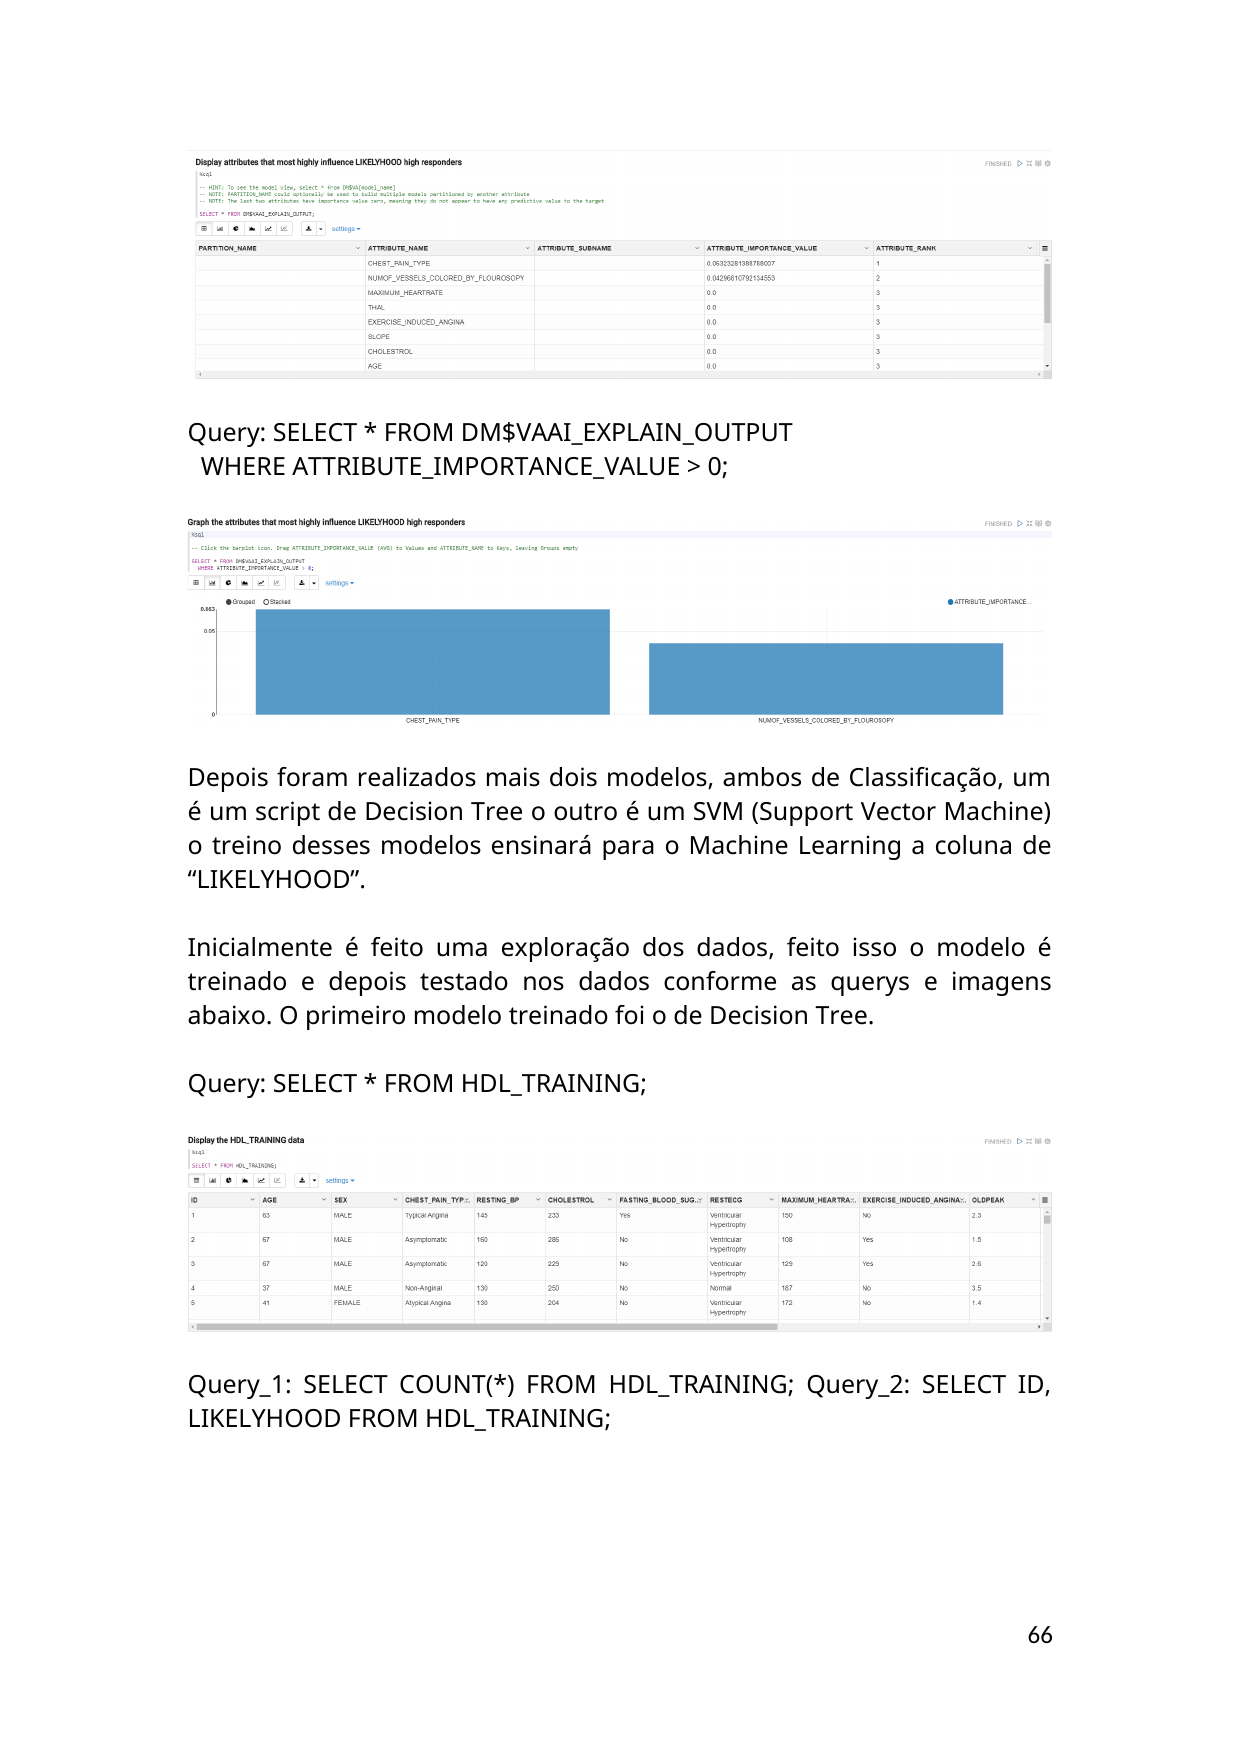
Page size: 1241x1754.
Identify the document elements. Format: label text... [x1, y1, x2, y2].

text Inicialmente é feito uma exploração dos dados, feito isso o modelo é treinado e depois testado nos dados conforme as querys e imagens abaixo. O primeiro modelo treinado foi o de Decision Tree. [187, 930, 1053, 1032]
text Query_1: SELECT COUNT(*) FROM HDL_TRAINING; Query_2: SELECT ID, LIKELYHOOD FROM HDL_TRAINING; [187, 1367, 1053, 1435]
picture [187, 1134, 1053, 1333]
picture [187, 150, 1053, 381]
picture [187, 517, 1053, 726]
text Depois foram realizados mais dois modelos, ambos de Classificação, um é um script de Decision Tree o outro é um SVM (Support Vector Machine) o treino desses modelos ensinará para o Machine Learning a coluna de “LIKELYHOOD”. [187, 759, 1053, 896]
text Query: SELECT * FROM DM$VAAI_EXPLAIN_OUTPUT [187, 415, 1053, 449]
text WHERE ATTRIBUTE_IMPORTANCE_VALUE > 0; [187, 449, 1053, 483]
text Query: SELECT * FROM HDL_TRAINING; [187, 1066, 1053, 1100]
